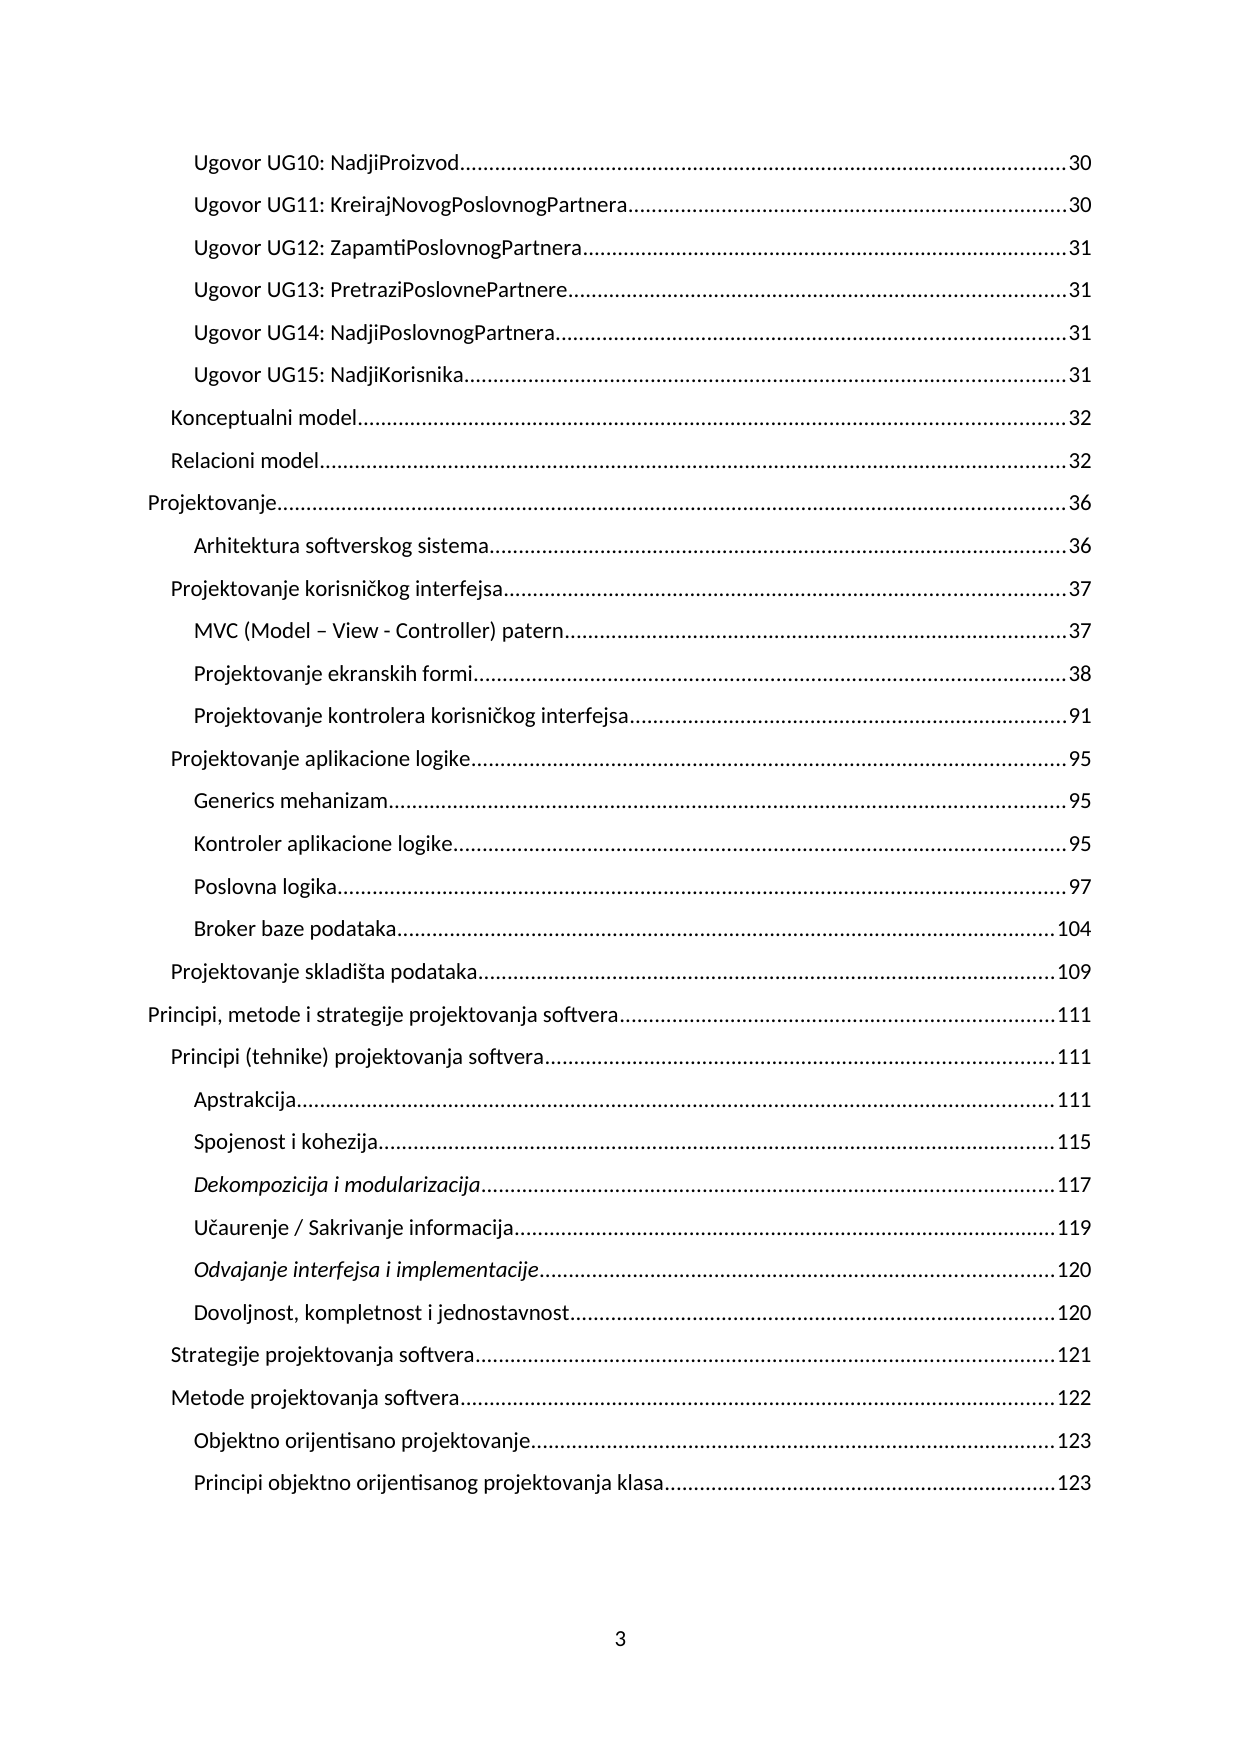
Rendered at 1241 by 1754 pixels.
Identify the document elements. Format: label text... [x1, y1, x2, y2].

text Arhitektura softverskog sistema 36 [193, 531, 1093, 559]
text Relacioni model 32 [171, 446, 1093, 474]
text Ugovor UG12: ZapamtiPoslovnogPartnera 31 [193, 233, 1093, 261]
text Ugovor UG10: NadjiProizvod 30 [193, 148, 1093, 176]
text Metode projektovanja softvera 122 [171, 1383, 1093, 1411]
text Poslovna logika 97 [193, 872, 1093, 900]
text Ugovor UG11: KreirajNovogPoslovnogPartnera 30 [193, 190, 1093, 218]
text Projektovanje ekranskih formi 38 [193, 659, 1093, 687]
text Strategije projektovanja softvera 121 [171, 1341, 1093, 1368]
text Projektovanje korisničkog interfejsa 37 [171, 574, 1093, 602]
text Broker baze podataka 104 [193, 914, 1093, 942]
text Odvajanje interfejsa i implementacije 120 [193, 1255, 1093, 1283]
text Principi (tehnike) projektovanja softvera 111 [171, 1042, 1093, 1070]
text Učaurenje / Sakrivanje informacija 119 [193, 1213, 1093, 1241]
text Principi, metode i strategije projektovanja softvera 111 [148, 1000, 1093, 1028]
text Kontroler aplikacione logike 95 [193, 829, 1093, 857]
text Objektno orijentisano projektovanje 123 [193, 1426, 1093, 1454]
text MVC (Model – View - Controller) patern 37 [193, 616, 1093, 644]
text Principi objektno orijentisanog projektovanja klasa 123 [193, 1468, 1093, 1496]
text Ugovor UG15: NadjiKorisnika 31 [193, 361, 1093, 389]
text Dekompozicija i modularizacija 117 [193, 1170, 1093, 1198]
text Generics mehanizam 95 [193, 787, 1093, 815]
text Projektovanje 36 [148, 488, 1093, 516]
text Ugovor UG14: NadjiPoslovnogPartnera 31 [193, 318, 1093, 346]
text Spojenost i kohezija 115 [193, 1127, 1093, 1156]
text Projektovanje kontrolera korisničkog interfejsa 91 [193, 701, 1093, 729]
text Projektovanje aplikacione logike 95 [171, 744, 1093, 772]
text Apstrakcija 111 [193, 1085, 1093, 1113]
text Konceptualni model 32 [171, 403, 1093, 431]
text Dovoljnost, kompletnost i jednostavnost 120 [193, 1298, 1093, 1326]
text Projektovanje skladišta podataka 109 [171, 957, 1093, 985]
text Ugovor UG13: PretraziPoslovnePartnere 31 [193, 275, 1093, 303]
